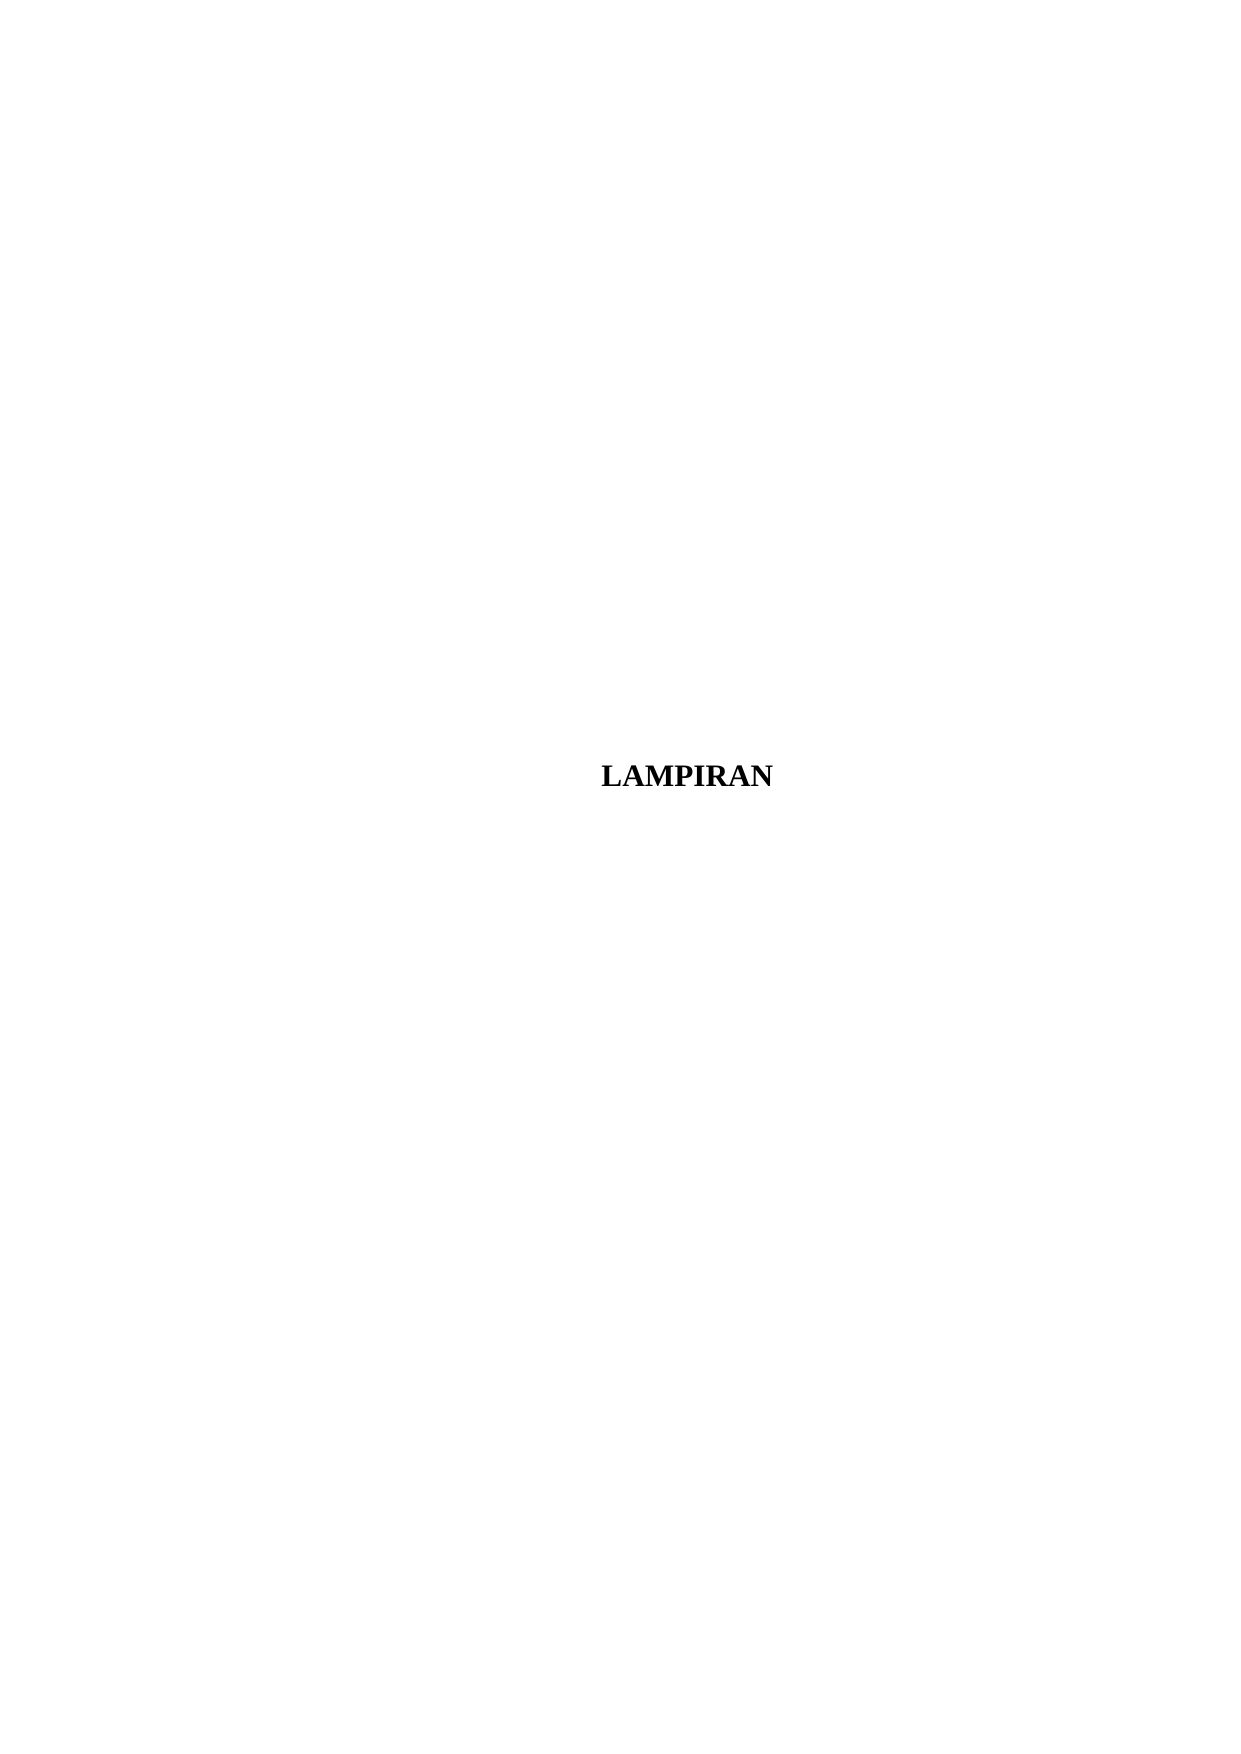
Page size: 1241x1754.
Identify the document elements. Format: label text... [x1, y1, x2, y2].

text LAMPIRAN [177, 757, 1122, 793]
